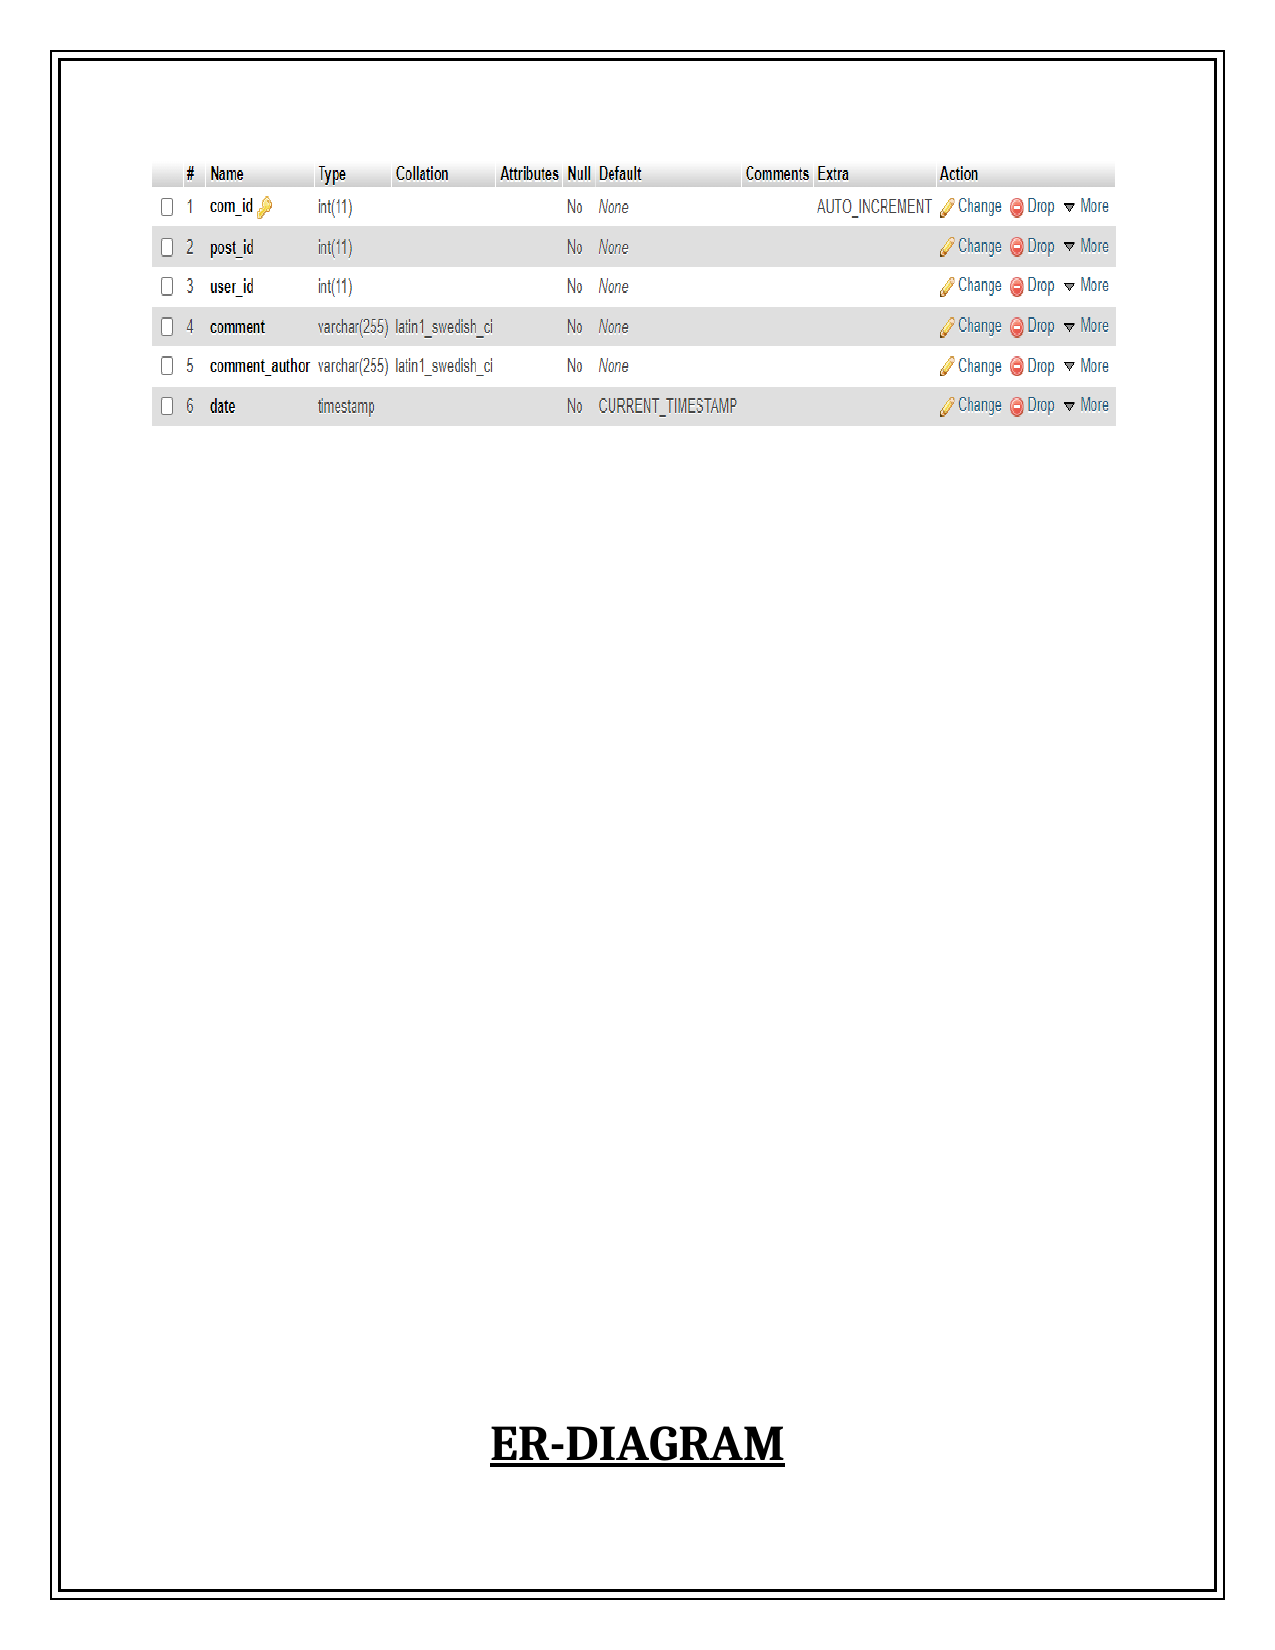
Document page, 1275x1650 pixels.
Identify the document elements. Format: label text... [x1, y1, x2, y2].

text ER-DIAGRAM [150, 1415, 1125, 1472]
picture [150, 150, 1126, 439]
